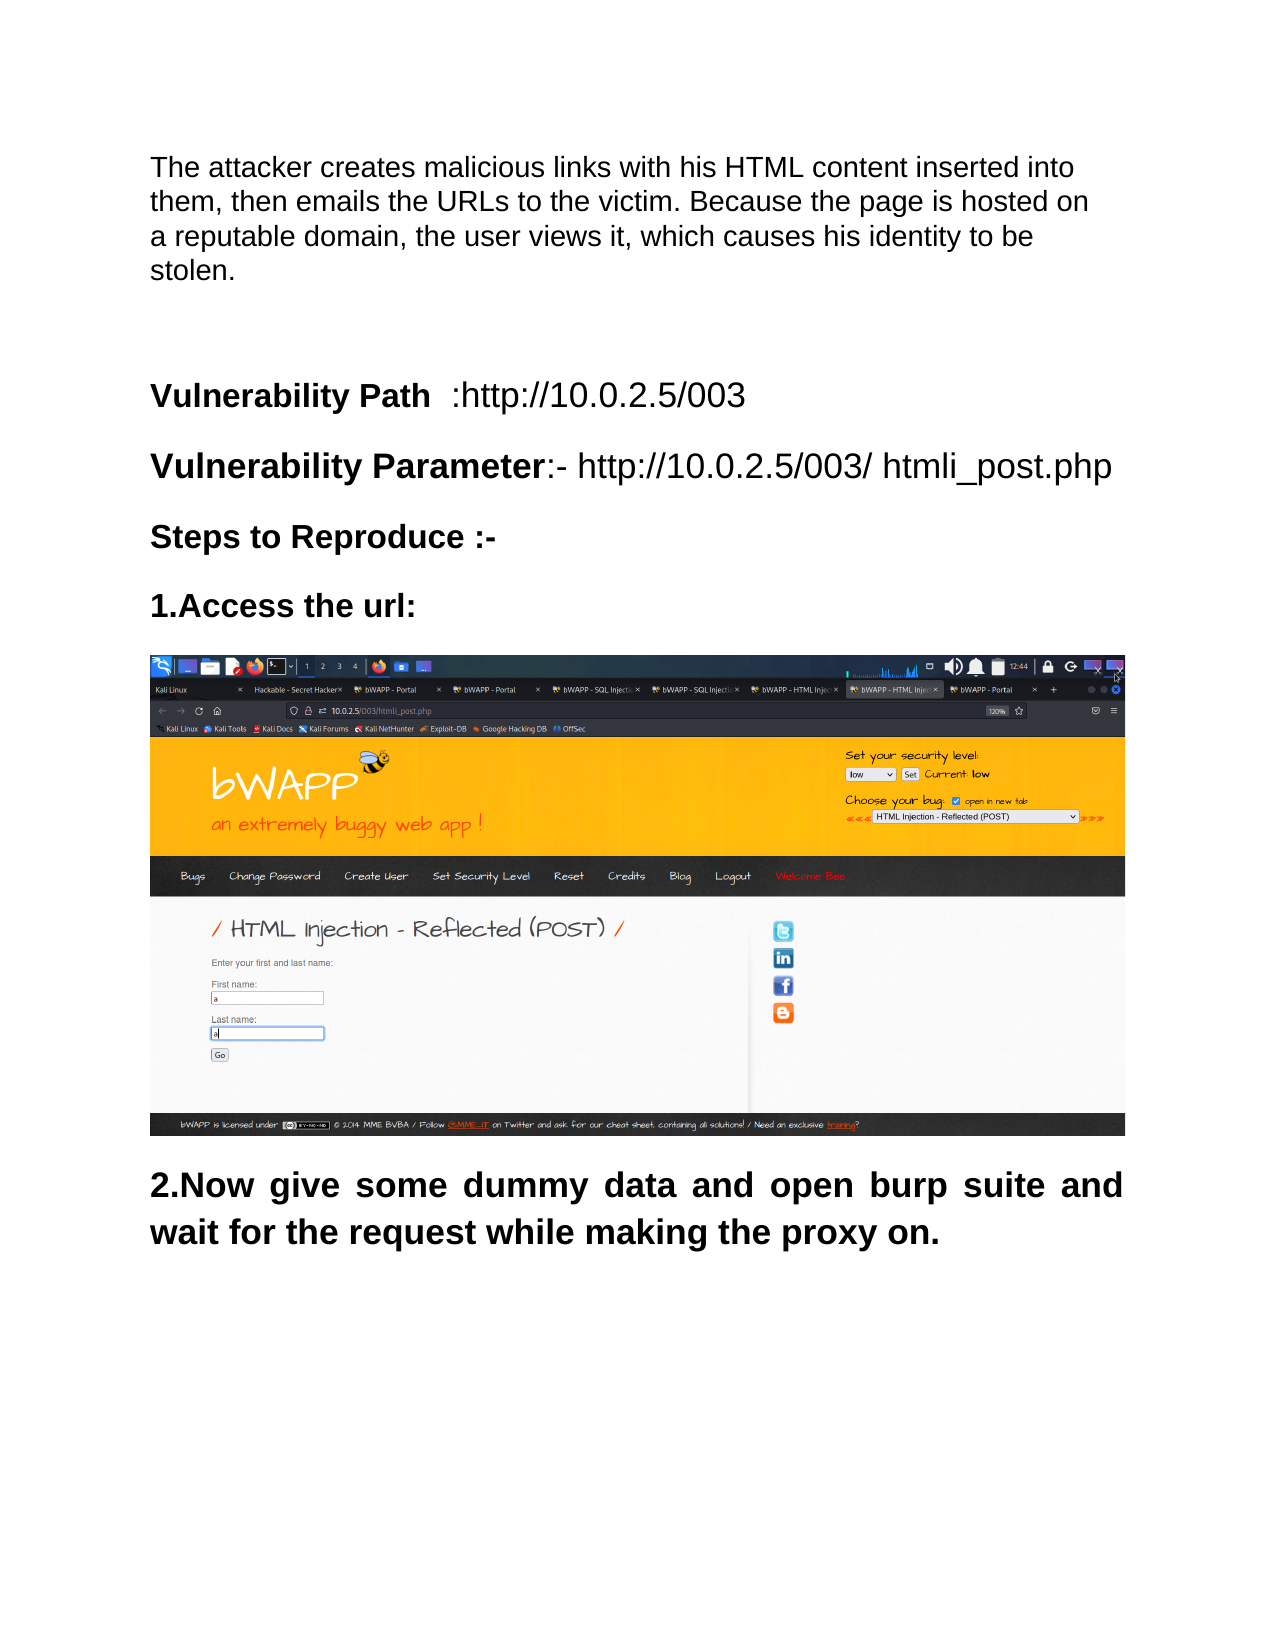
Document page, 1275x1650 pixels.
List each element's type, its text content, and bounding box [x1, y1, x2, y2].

text Steps to Reproduce :- [150, 517, 1125, 556]
text Vulnerability Path :http://10.0.2.5/003 [150, 374, 1125, 414]
text The attacker creates malicious links with his HTML content inserted into them, then emails the URLs to the victim. Because the page is hosted on a reputable domain, the user views it, which causes his identity to be stolen. [150, 150, 1101, 287]
picture [150, 655, 1125, 1136]
text Vulnerability Parameter:- http://10.0.2.5/003/ htmli_post.php [150, 446, 1125, 486]
text 1.Access the url: [150, 586, 1125, 625]
text 2.Now give some dummy data and open burp suite and wait for the request while making the proxy on. [150, 1164, 1125, 1252]
